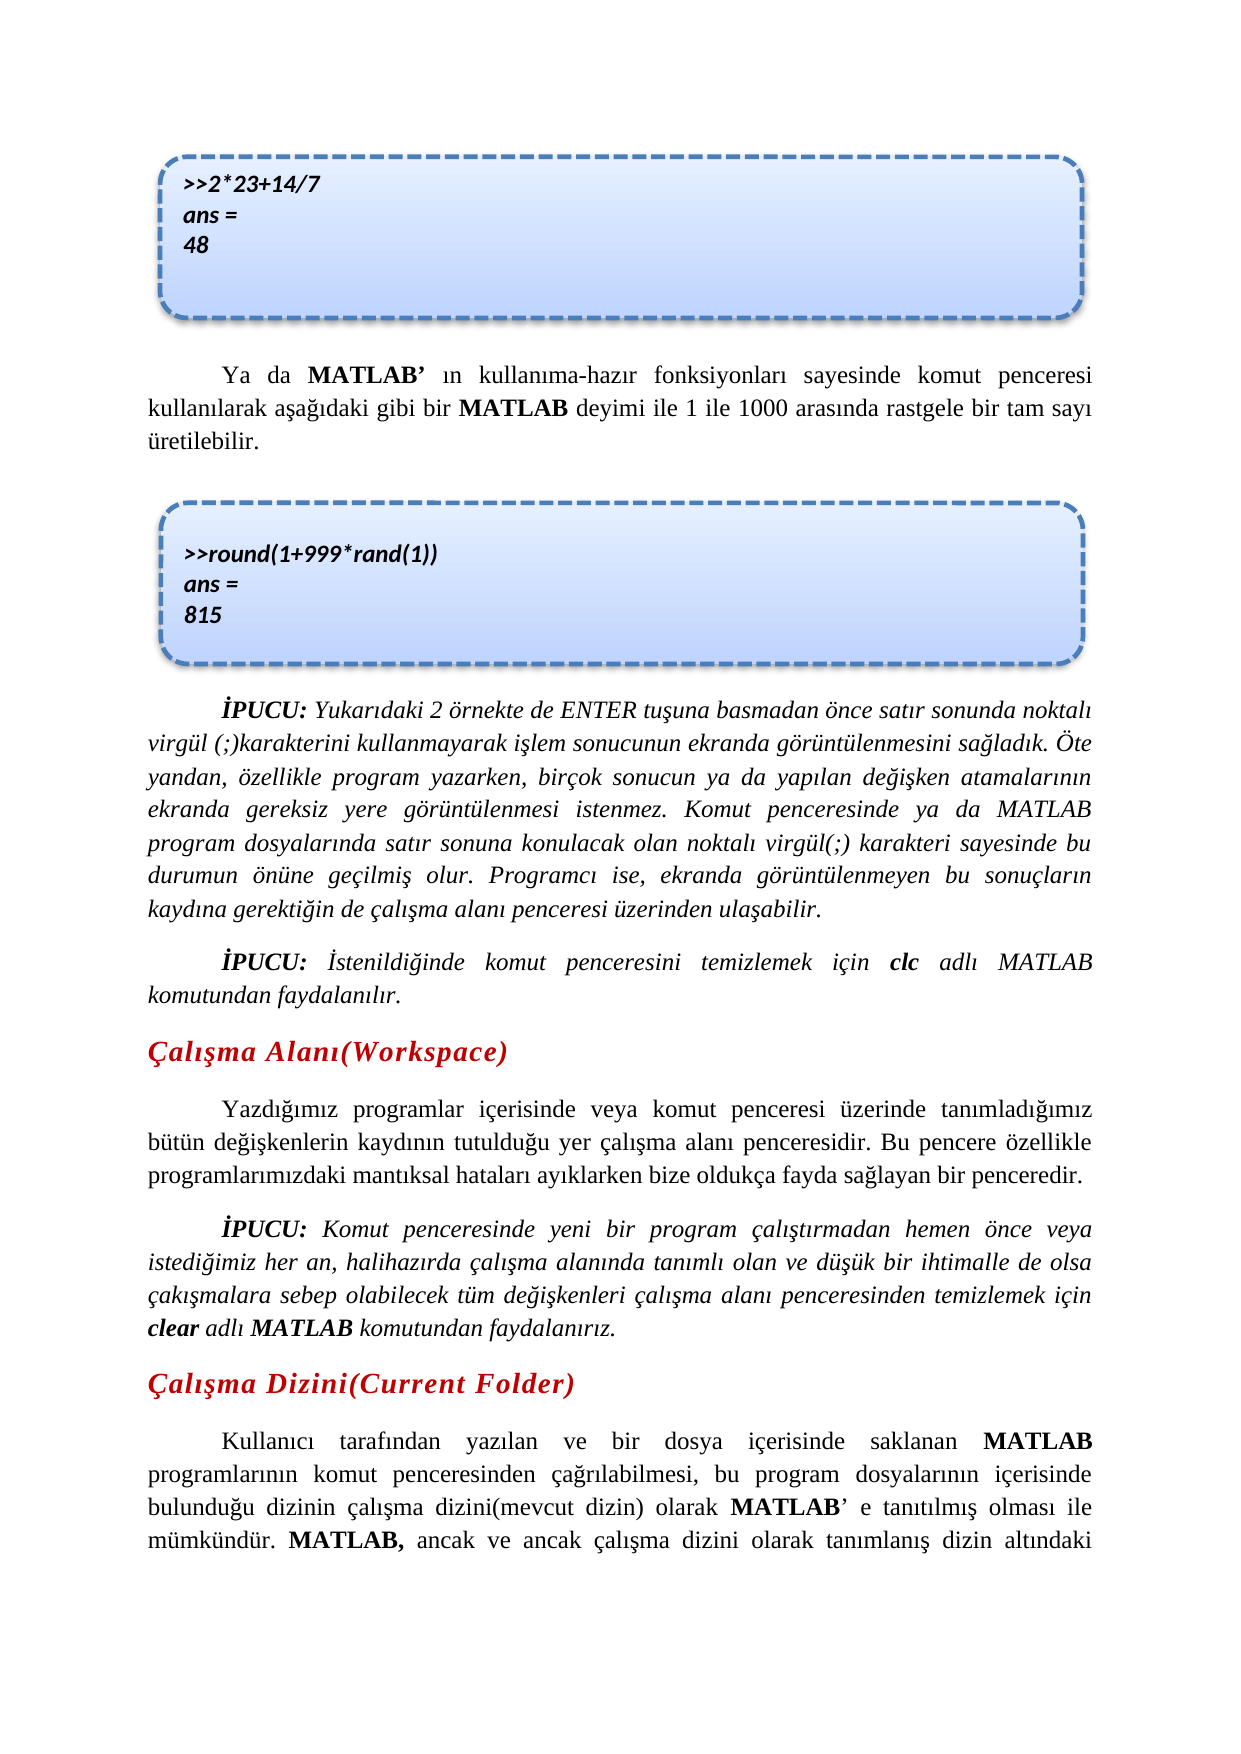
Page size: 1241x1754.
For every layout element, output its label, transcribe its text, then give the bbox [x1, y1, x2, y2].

text Yazdığımız programlar içerisinde veya komut penceresi üzerinde tanımladığımız bütün değişkenlerin kaydının tutulduğu yer çalışma alanı penceresidir. Bu pencere özellikle programlarımızdaki mantıksal hataları ayıklarken bize oldukça fayda sağlayan bir penceredir. [148, 1094, 1093, 1188]
subtitle Çalışma Dizini(Current Folder) [148, 1367, 1093, 1400]
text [148, 1426, 1093, 1554]
text İPUCU: Komut penceresinde yeni bir program çalıştırmadan hemen önce veya istediğimiz her an, halihazırda çalışma alanında tanımlı olan ve düşük bir ihtimalle de olsa çakışmalara sebep olabilecek tüm değişkenleri çalışma alanı penceresinden temizlemek için clear adlı MATLAB komutundan faydalanırız. [148, 1214, 1093, 1341]
subtitle Çalışma Alanı(Workspace) [148, 1034, 1093, 1068]
text Ya da MATLAB’ ın kullanıma-hazır fonksiyonları sayesinde komut penceresi kullanılarak aşağıdaki gibi bir MATLAB deyimi ile 1 ile 1000 arasında rastgele bir tam sayı üretilebilir. [148, 360, 1093, 455]
text İPUCU: İstenildiğinde komut penceresini temizlemek için clc adlı MATLAB komutundan faydalanılır. [148, 947, 1093, 1009]
text İPUCU: Yukarıdaki 2 örnekte de ENTER tuşuna basmadan önce satır sonunda noktalı virgül (;)karakterini kullanmayarak işlem sonucunun ekranda görüntülenmesini sağladık. Öte yandan, özellikle program yazarken, birçok sonucun ya da yapılan değişken atamalarının ekranda gereksiz yere görüntülenmesi istenmez. Komut penceresinde ya da MATLAB program dosyalarında satır sonuna konulacak olan noktalı virgül(;) karakteri sayesinde bu durumun önüne geçilmiş olur. Programcı ise, ekranda görüntülenmeyen bu sonuçların kaydına gerektiğin de çalışma alanı penceresi üzerinden ulaşabilir. [148, 696, 1093, 922]
